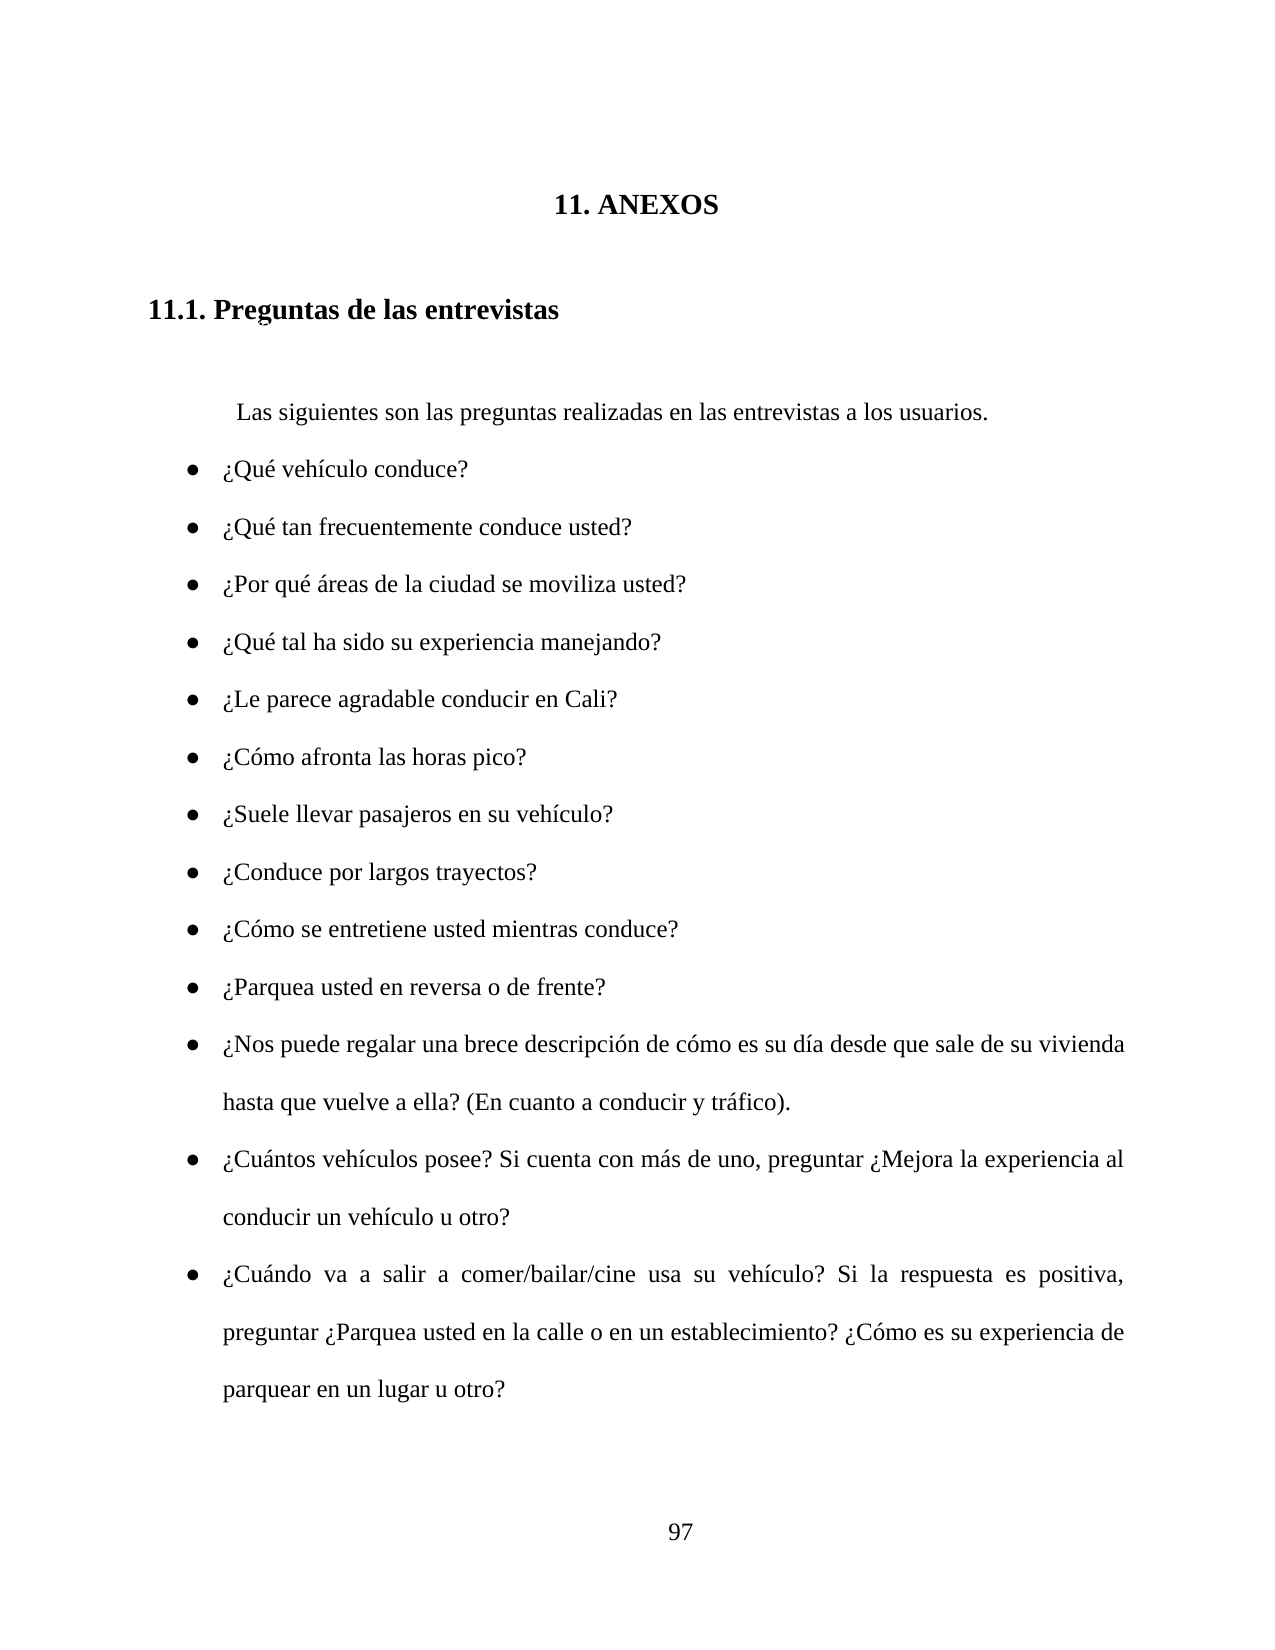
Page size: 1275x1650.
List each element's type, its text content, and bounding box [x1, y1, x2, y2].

list ¿Conduce por largos trayectos? [185, 857, 1125, 885]
subtitle 11.1. Preguntas de las entrevistas [148, 292, 1125, 326]
subtitle 11. ANEXOS [148, 187, 1125, 221]
list ¿Cuándo va a salir a comer/bailar/cine usa su vehículo? Si la respuesta es positiva, preguntar ¿Parquea usted en la calle o en un establecimiento? ¿Cómo es su experiencia de parquear en un lugar u otro? [185, 1259, 1125, 1403]
list ¿Nos puede regalar una brece descripción de cómo es su día desde que sale de su vivienda hasta que vuelve a ella? (En cuanto a conducir y tráfico). [185, 1029, 1125, 1115]
list ¿Cómo se entretiene usted mientras conduce? [185, 914, 1125, 943]
list ¿Qué vehículo conduce? [185, 454, 1125, 483]
list ¿Qué tal ha sido su experiencia manejando? [185, 627, 1125, 655]
list ¿Cuántos vehículos posee? Si cuenta con más de uno, preguntar ¿Mejora la experiencia al conducir un vehículo u otro? [185, 1144, 1125, 1230]
text Las siguientes son las preguntas realizadas en las entrevistas a los usuarios. [148, 397, 1125, 425]
list ¿Por qué áreas de la ciudad se moviliza usted? [185, 569, 1125, 598]
list ¿Cómo afronta las horas pico? [185, 742, 1125, 770]
list ¿Le parece agradable conducir en Cali? [185, 684, 1125, 713]
list ¿Parquea usted en reversa o de frente? [185, 972, 1125, 1000]
list ¿Suele llevar pasajeros en su vehículo? [185, 799, 1125, 828]
list ¿Qué tan frecuentemente conduce usted? [185, 512, 1125, 540]
